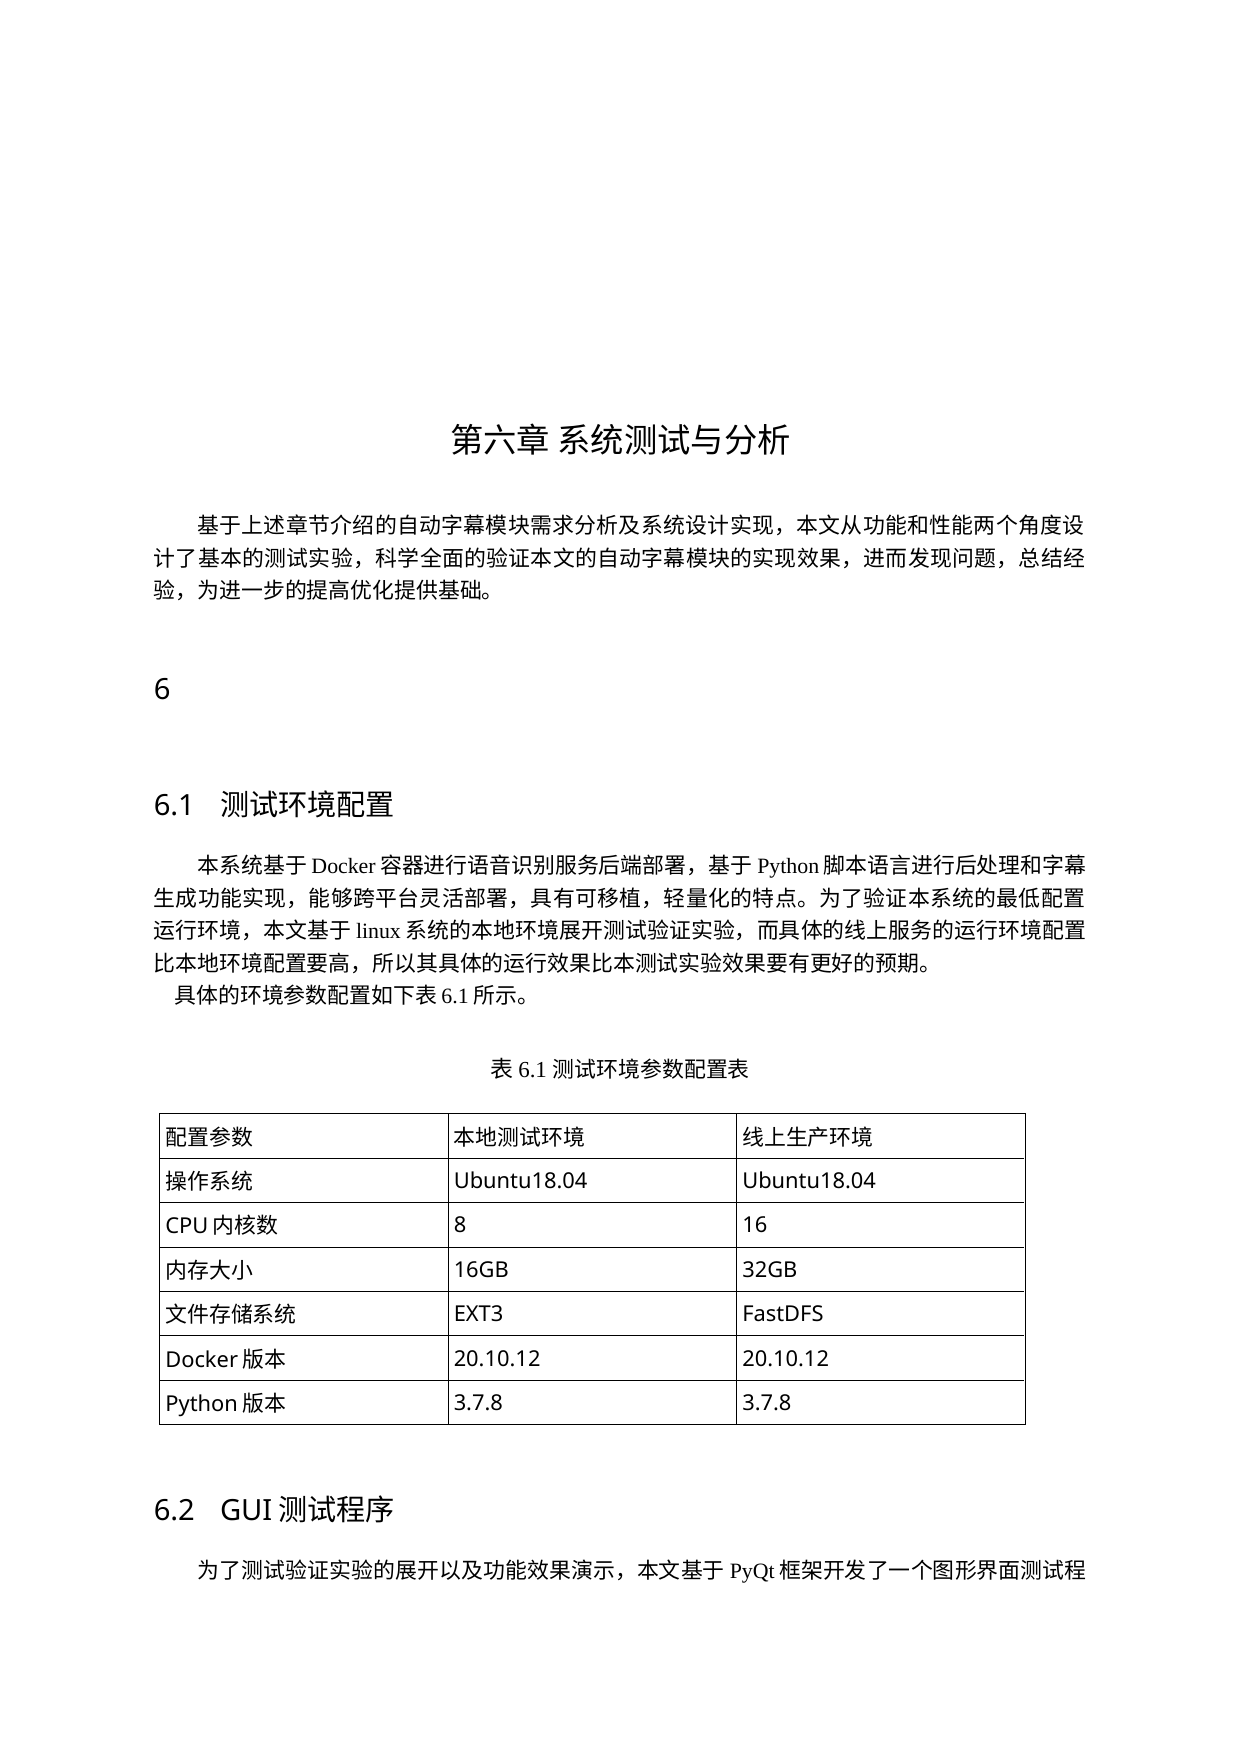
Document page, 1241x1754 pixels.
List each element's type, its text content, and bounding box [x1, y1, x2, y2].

table_cell 32GB [737, 1246, 1025, 1291]
subtitle GUI测试程序 [153, 1475, 1087, 1540]
table_cell EXT3 [449, 1292, 736, 1335]
table_cell 3.7.8 [737, 1380, 1025, 1424]
table_cell 20.10.12 [737, 1335, 1025, 1380]
subtitle 测试环境配置 [153, 770, 1087, 835]
table_cell CPU内核数 [160, 1203, 448, 1246]
table_header 线上生产环境 [737, 1114, 1025, 1157]
table_cell Python版本 [160, 1381, 448, 1424]
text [153, 1552, 1087, 1585]
table_cell 文件存储系统 [160, 1292, 448, 1335]
table_cell 3.7.8 [449, 1381, 736, 1424]
text 表6.1 测试环境参数配置表 [153, 1035, 1087, 1100]
table_cell 内存大小 [160, 1248, 448, 1291]
table_header 本地测试环境 [449, 1114, 736, 1157]
table_cell 操作系统 [160, 1159, 448, 1202]
table_cell 16 [737, 1202, 1025, 1246]
table_cell FastDFS [737, 1291, 1025, 1335]
table_cell Docker版本 [160, 1336, 448, 1380]
text 具体的环境参数配置如下表6.1所示。 [153, 978, 1087, 1010]
text 基于上述章节介绍的自动字幕模块需求分析及系统设计实现，本文从功能和性能两个角度设计了基本的测试实验，科学全面的验证本文的自动字幕模块的实现效果，进而发现问题，总结经验，为进一步的提高优化提供基础。 [153, 508, 1087, 605]
table_cell Ubuntu18.04 [449, 1159, 736, 1202]
subtitle 第六章 系统测试与分析 [153, 405, 1087, 470]
table_header 配置参数 [160, 1114, 448, 1157]
table_cell 8 [449, 1203, 736, 1246]
table_cell 16GB [449, 1248, 736, 1291]
table_cell Ubuntu18.04 [737, 1158, 1025, 1202]
table_cell 20.10.12 [449, 1336, 736, 1380]
text 本系统基于Docker容器进行语音识别服务后端部署，基于Python脚本语言进行后处理和字幕生成功能实现，能够跨平台灵活部署，具有可移植，轻量化的特点。为了验证本系统的最低配置运行环境，本文基于linux系统的本地环境展开测试验证实验，而具体的线上服务的运行环境配置比本地环境配置要高，所以其具体的运行效果比本测试实验效果要有更好的预期。 [153, 848, 1087, 978]
